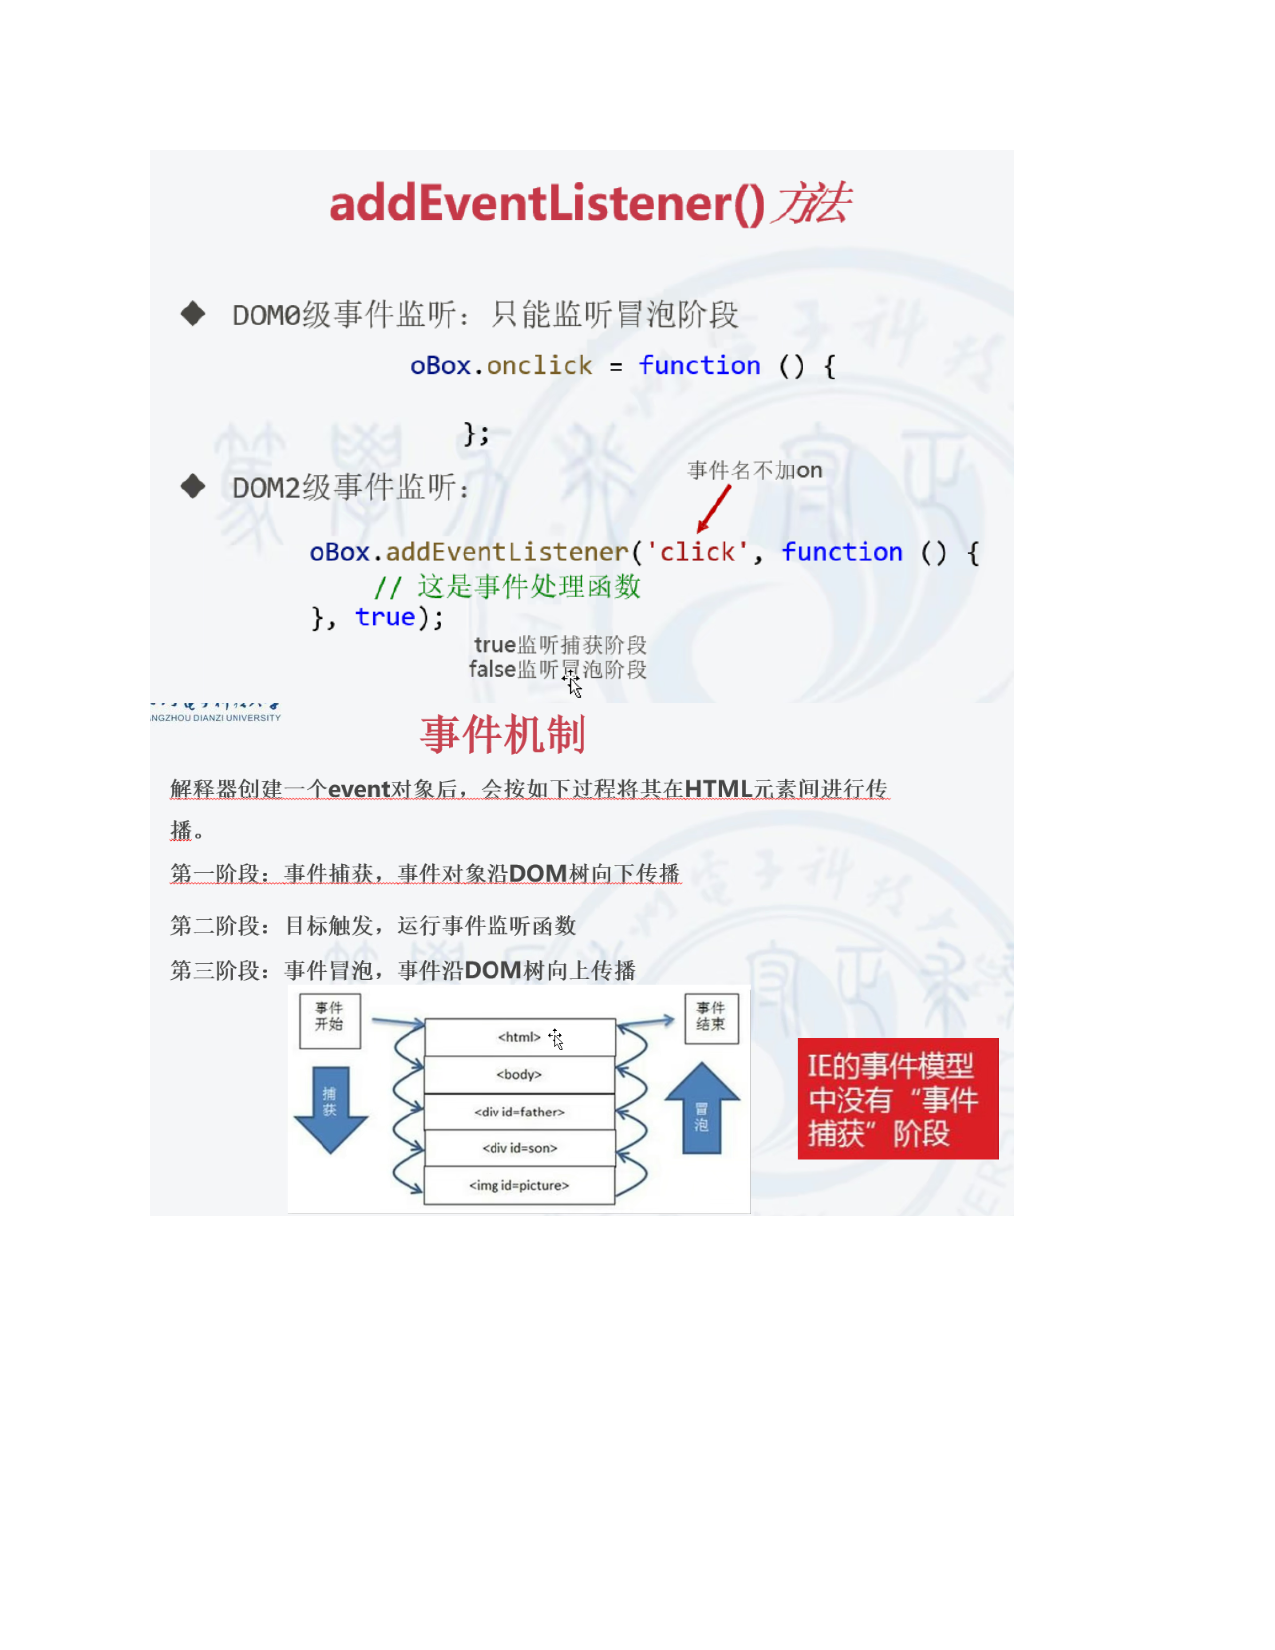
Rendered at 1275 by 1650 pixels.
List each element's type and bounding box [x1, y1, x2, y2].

picture [150, 150, 1014, 1216]
